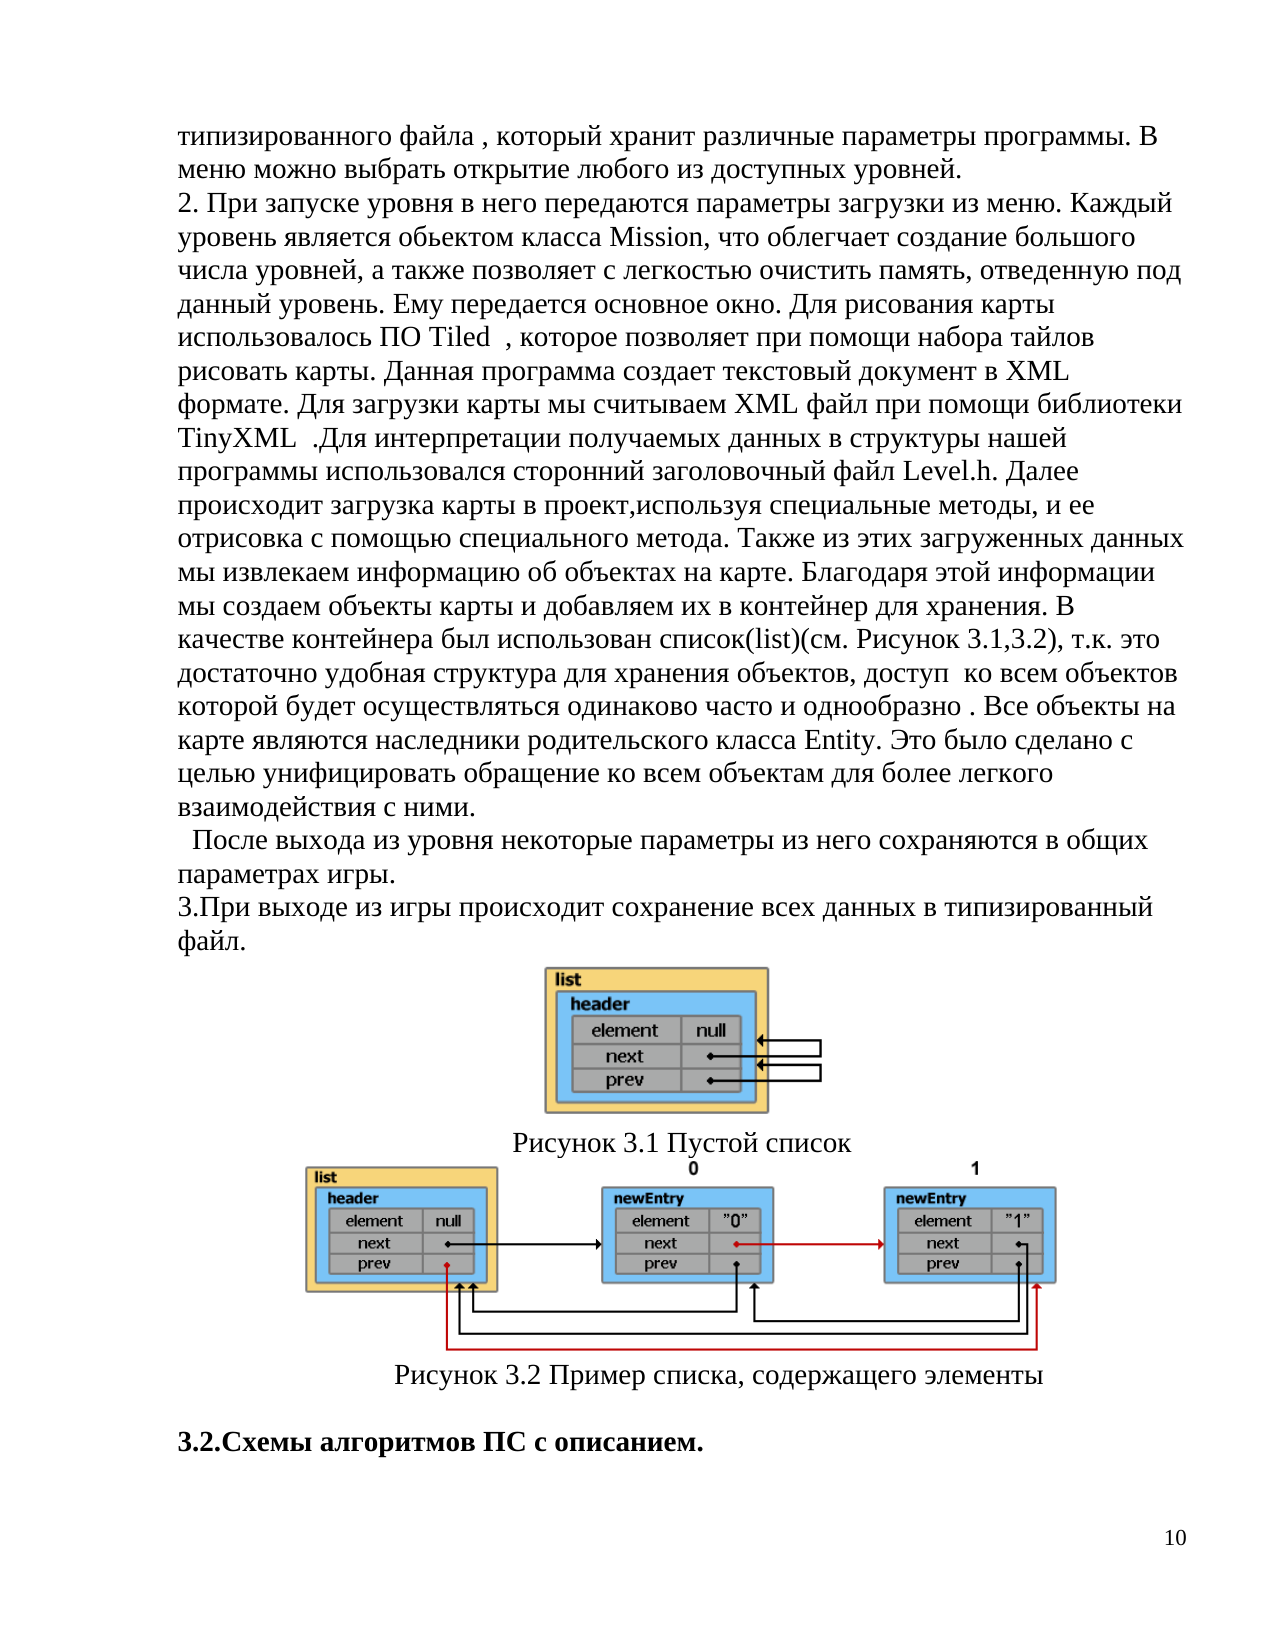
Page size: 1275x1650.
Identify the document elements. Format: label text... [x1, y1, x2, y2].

text 2. При запуске уровня в него передаются параметры загрузки из меню. Каждый уровень является обьектом класса Mission, что облегчает создание большого числа уровней, а также позволяет с легкостью очистить память, отведенную под данный уровень. Ему передается основное окно. Для рисования карты использовалось ПО Tiled , которое позволяет при помощи набора тайлов рисовать карты. Данная программа создает текстовый документ в XML формате. Для загрузки карты мы считываем XML файл при помощи библиотеки TinyXML .Для интерпретации получаемых данных в структуры нашей программы использовался сторонний заголовочный файл Level.h. Далее происходит загрузка карты в проект,используя специальные методы, и ее отрисовка с помощью специального метода. Также из этих загруженных данных мы извлекаем информацию об объектах на карте. Благодаря этой информации мы создаем объекты карты и добавляем их в контейнер для хранения. В качестве контейнера был использован список(list)(см. Рисунок 3.1,3.2), т.к. это достаточно удобная структура для хранения объектов, доступ ко всем объектов которой будет осуществляться одинаково часто и однообразно . Все объекты на карте являются наследники родительского класса Entity. Это было сделано с целью унифицировать обращение ко всем объектам для более легкого взаимодействия с ними. [177, 185, 1186, 822]
text Рисунок 3.2 Пример списка, содержащего элементы [177, 1357, 1186, 1391]
picture [536, 956, 828, 1125]
text Рисунок 3.1 Пустой список [177, 1125, 1186, 1158]
text 3.При выходе из игры происходит сохранение всех данных в типизированный файл. [177, 889, 1186, 957]
text После выхода из уровня некоторые параметры из него сохраняются в общих параметрах игры. [177, 822, 1186, 889]
text 3.2.Схемы алгоритмов ПС с описанием. [177, 1424, 1186, 1458]
picture [300, 1158, 1064, 1358]
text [177, 118, 1186, 185]
